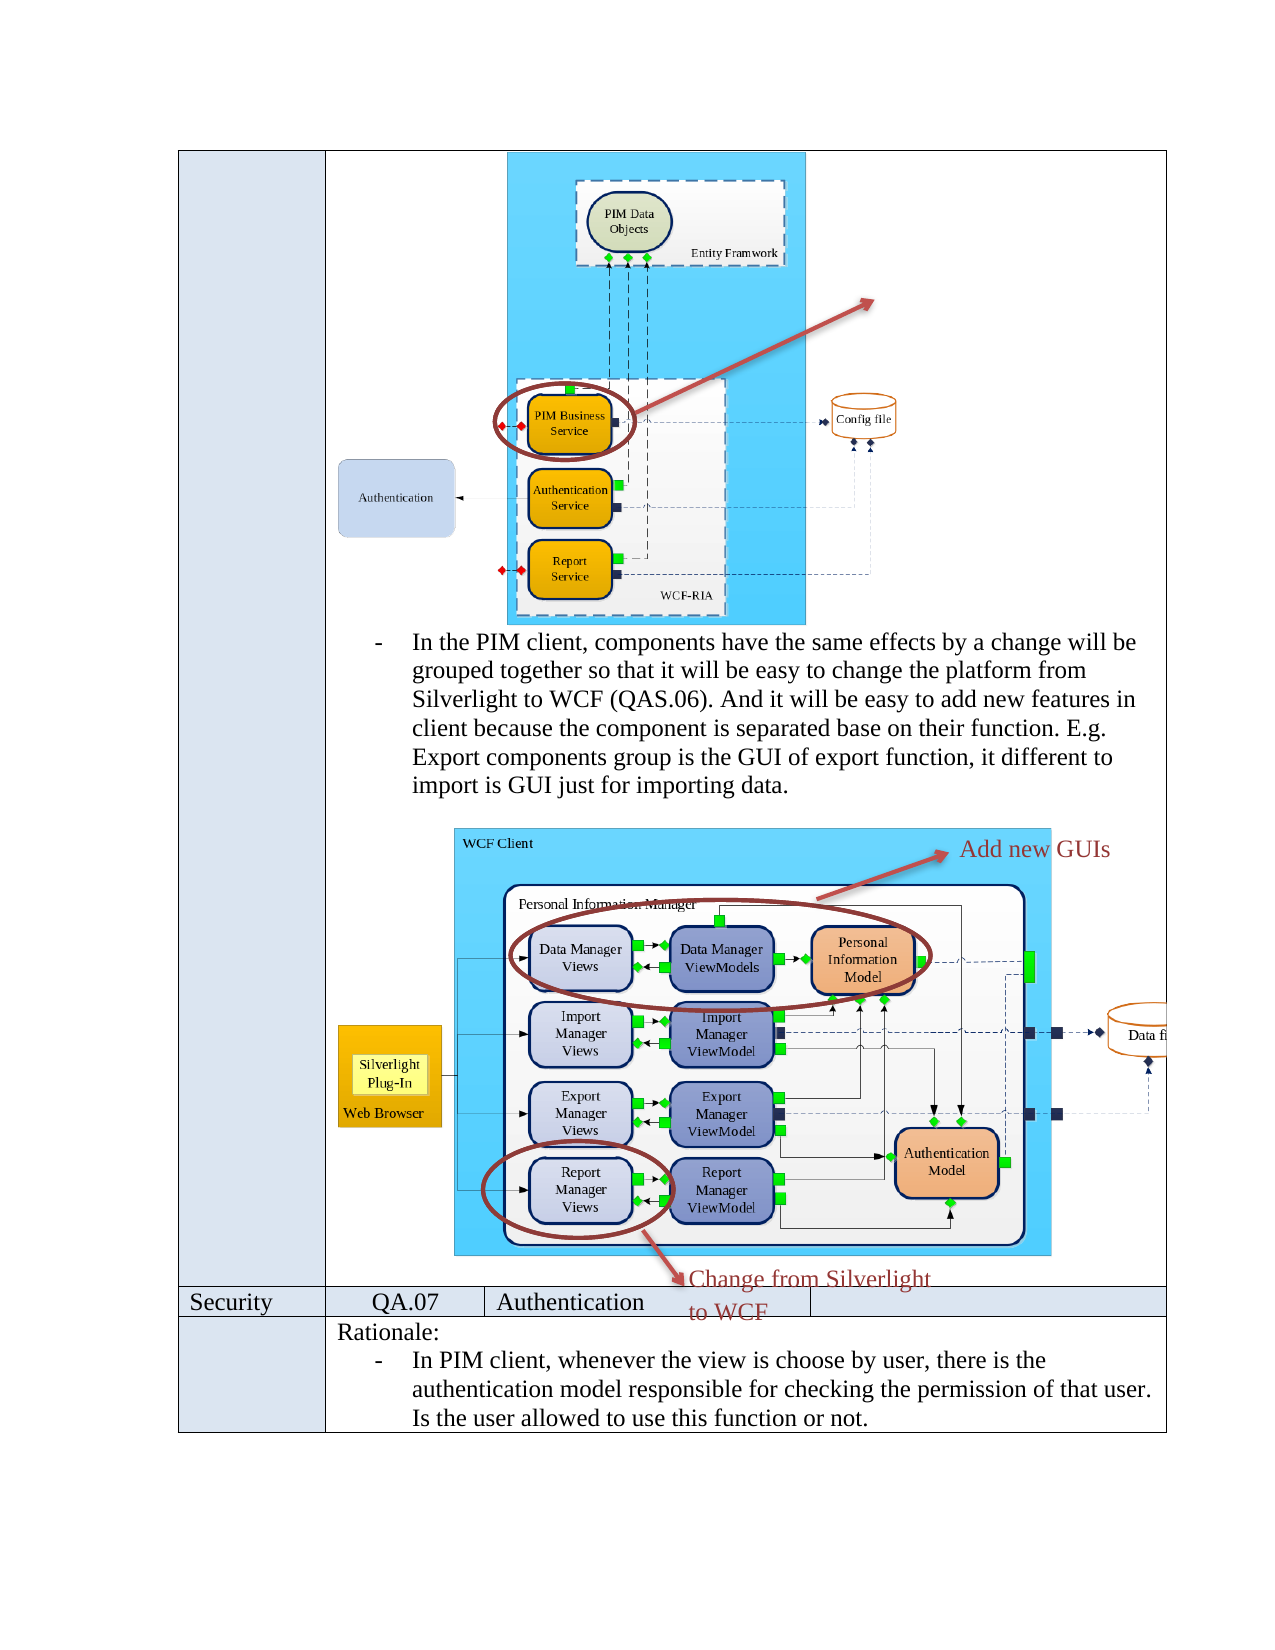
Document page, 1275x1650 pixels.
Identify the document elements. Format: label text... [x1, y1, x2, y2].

table_cell Security [179, 1287, 325, 1316]
table_cell Authentication [485, 1287, 810, 1316]
table_cell [811, 1287, 1166, 1316]
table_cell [326, 1317, 1166, 1432]
table_cell [179, 1317, 325, 1432]
table_cell [179, 151, 325, 1286]
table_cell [326, 151, 1166, 1286]
table_cell QA.07 [326, 1287, 484, 1316]
